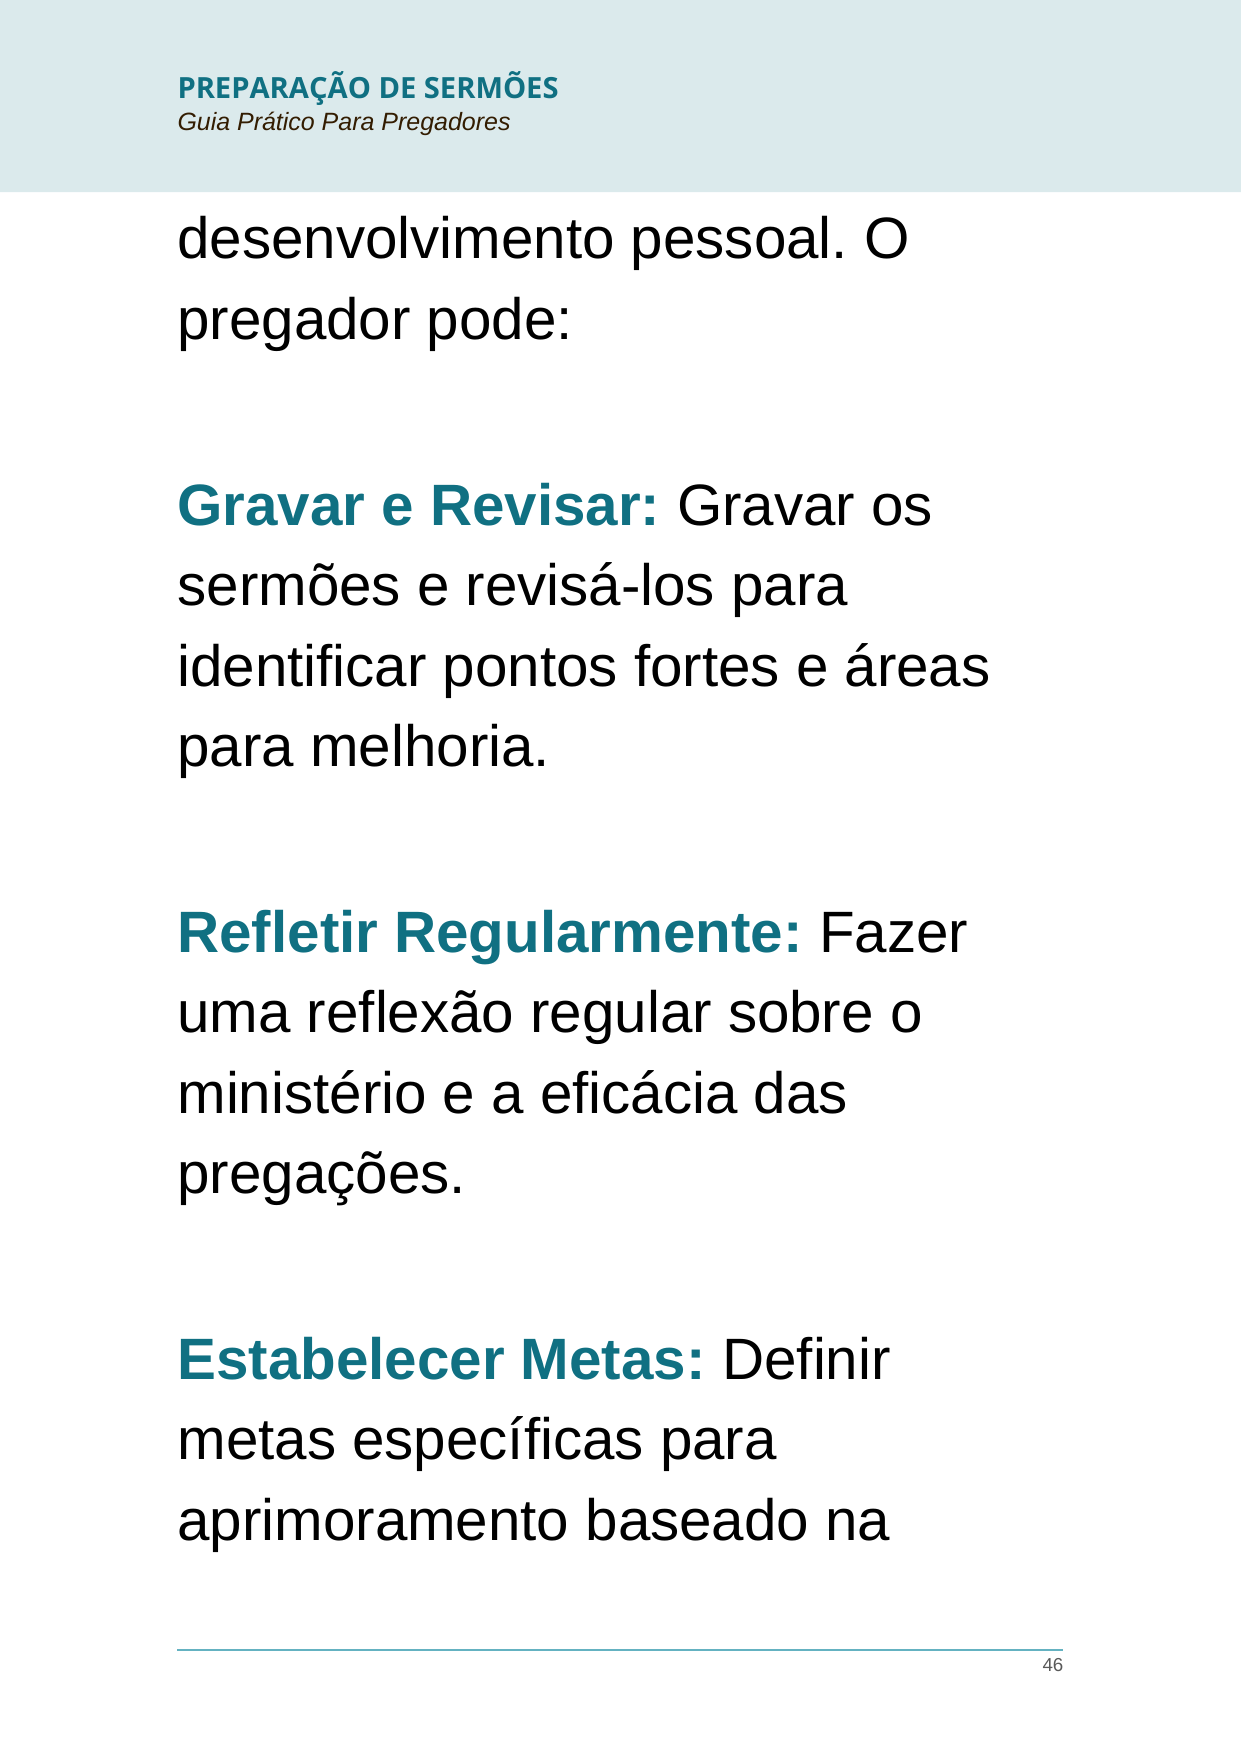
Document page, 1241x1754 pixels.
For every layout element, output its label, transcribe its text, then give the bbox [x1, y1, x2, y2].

text Gravar e Revisar: Gravar os sermões e revisá-los para identificar pontos fortes e áreas para melhoria. [177, 470, 1063, 779]
text Refletir Regularmente: Fazer uma reflexão regular sobre o ministério e a eficácia das pregações. [177, 897, 1063, 1206]
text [177, 1324, 1063, 1552]
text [177, 204, 1063, 352]
